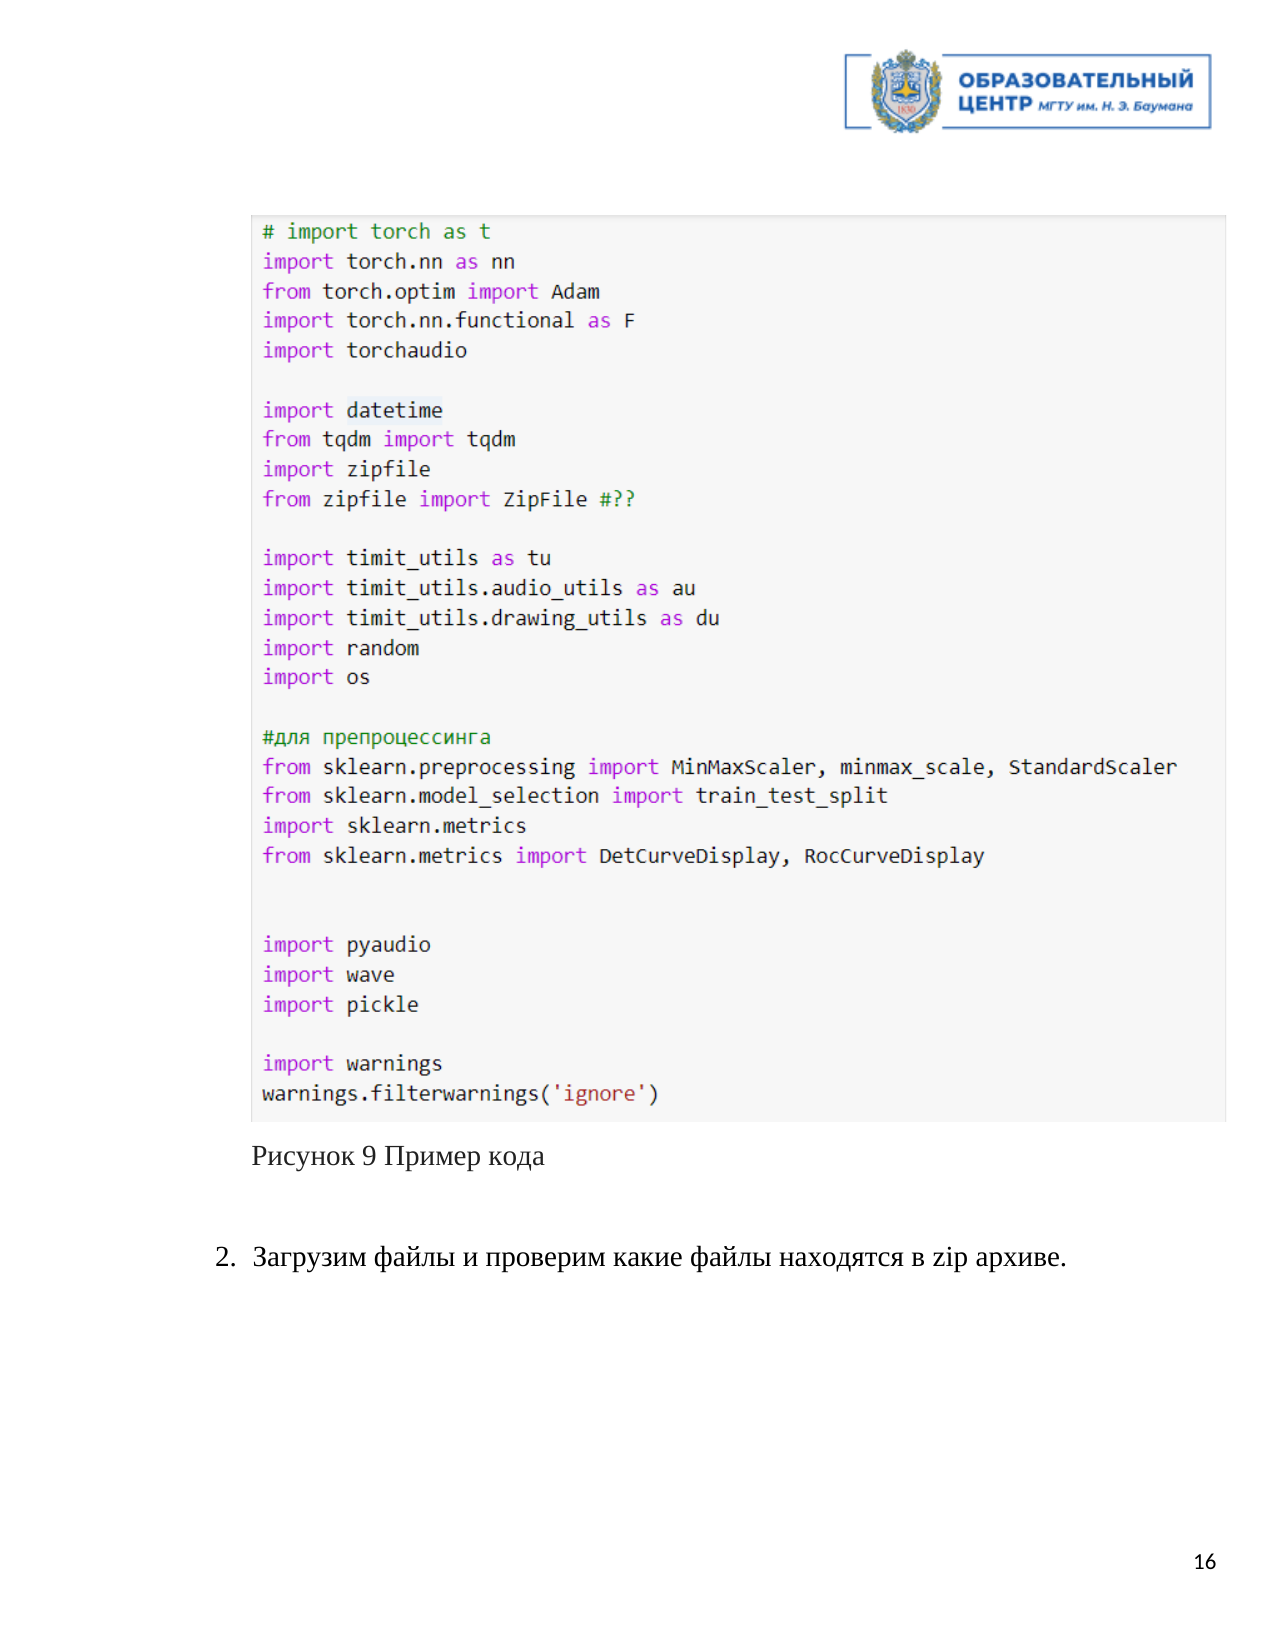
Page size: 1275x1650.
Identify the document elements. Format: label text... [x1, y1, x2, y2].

picture [251, 215, 1227, 1122]
picture [814, 26, 1262, 149]
text Рисунок 9 Пример кода [177, 1138, 1216, 1172]
list Загрузим файлы и проверим какие файлы находятся в zip архиве. [215, 1239, 1216, 1273]
